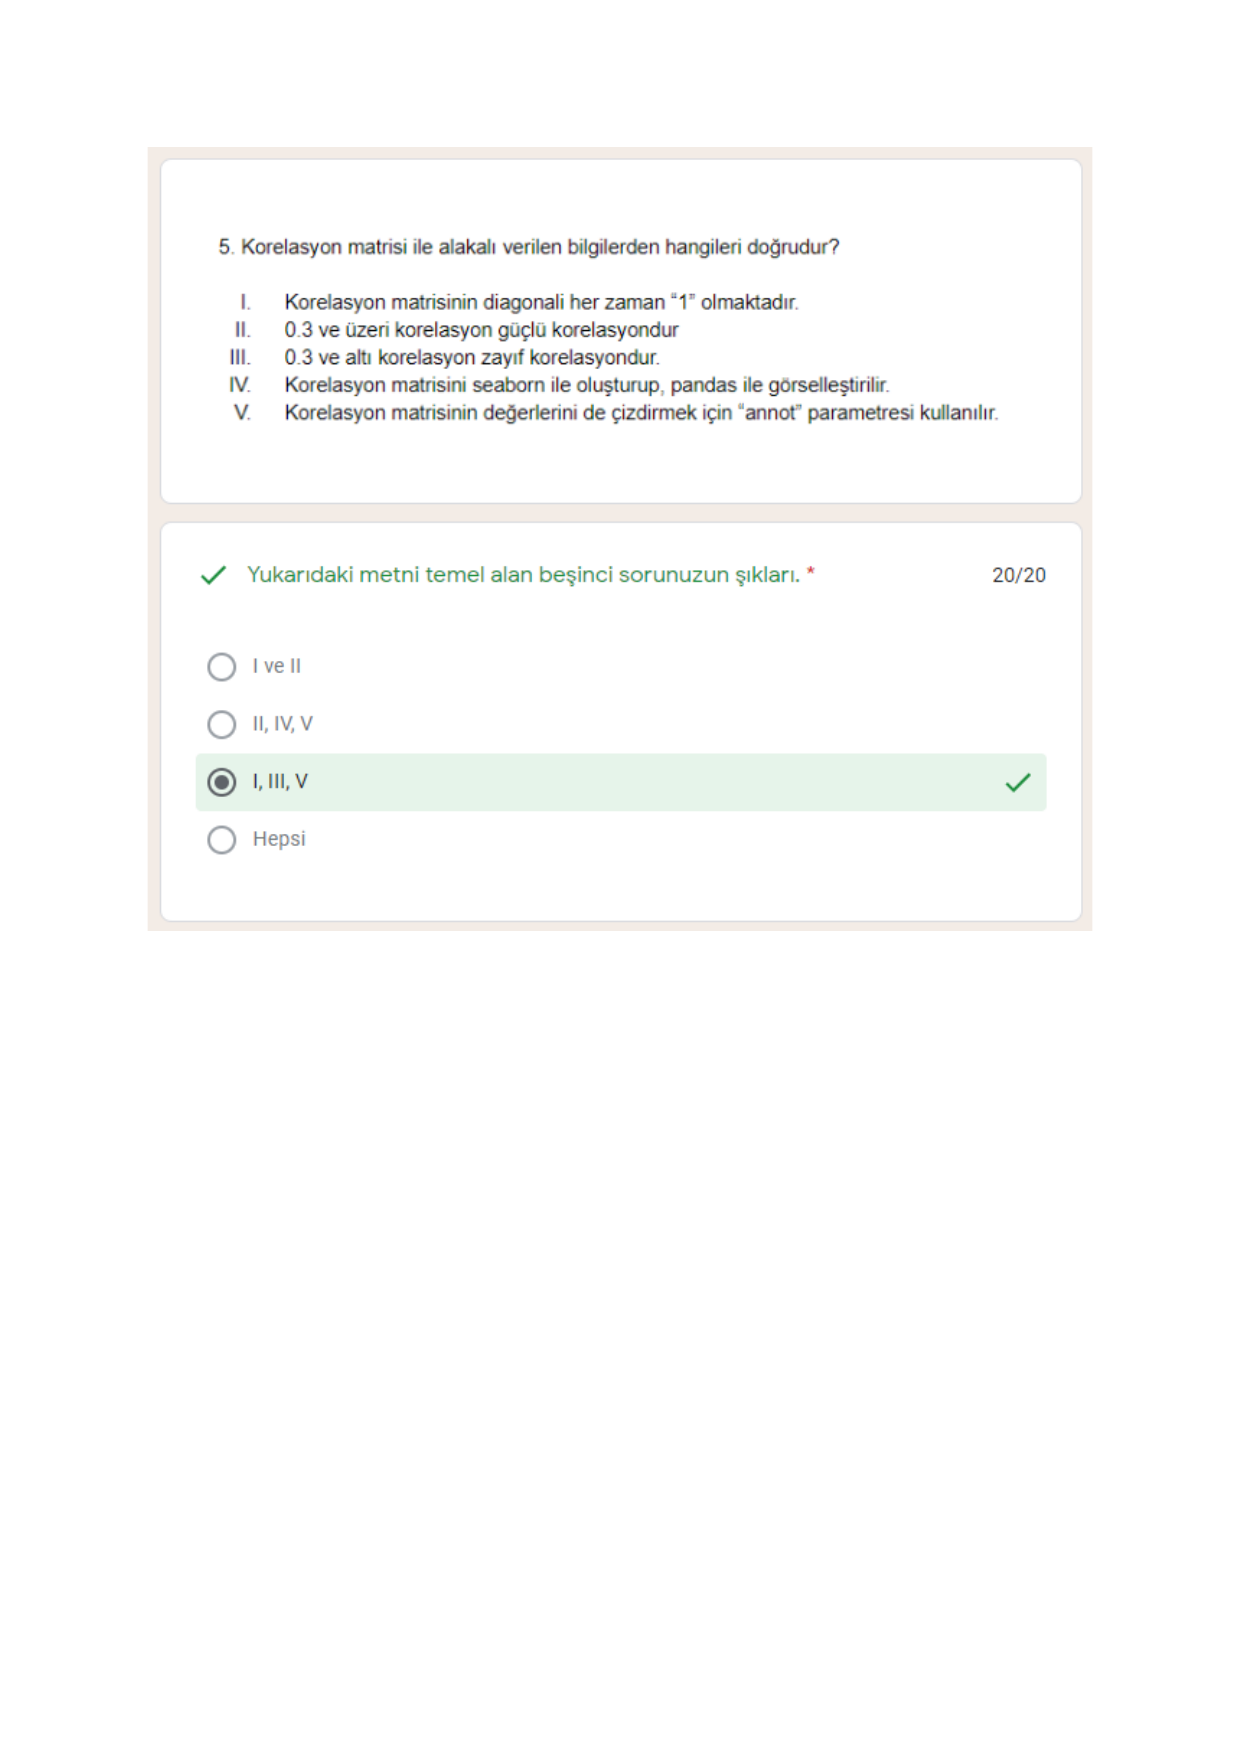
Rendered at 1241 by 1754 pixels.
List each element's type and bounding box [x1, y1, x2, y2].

picture [147, 147, 1093, 931]
